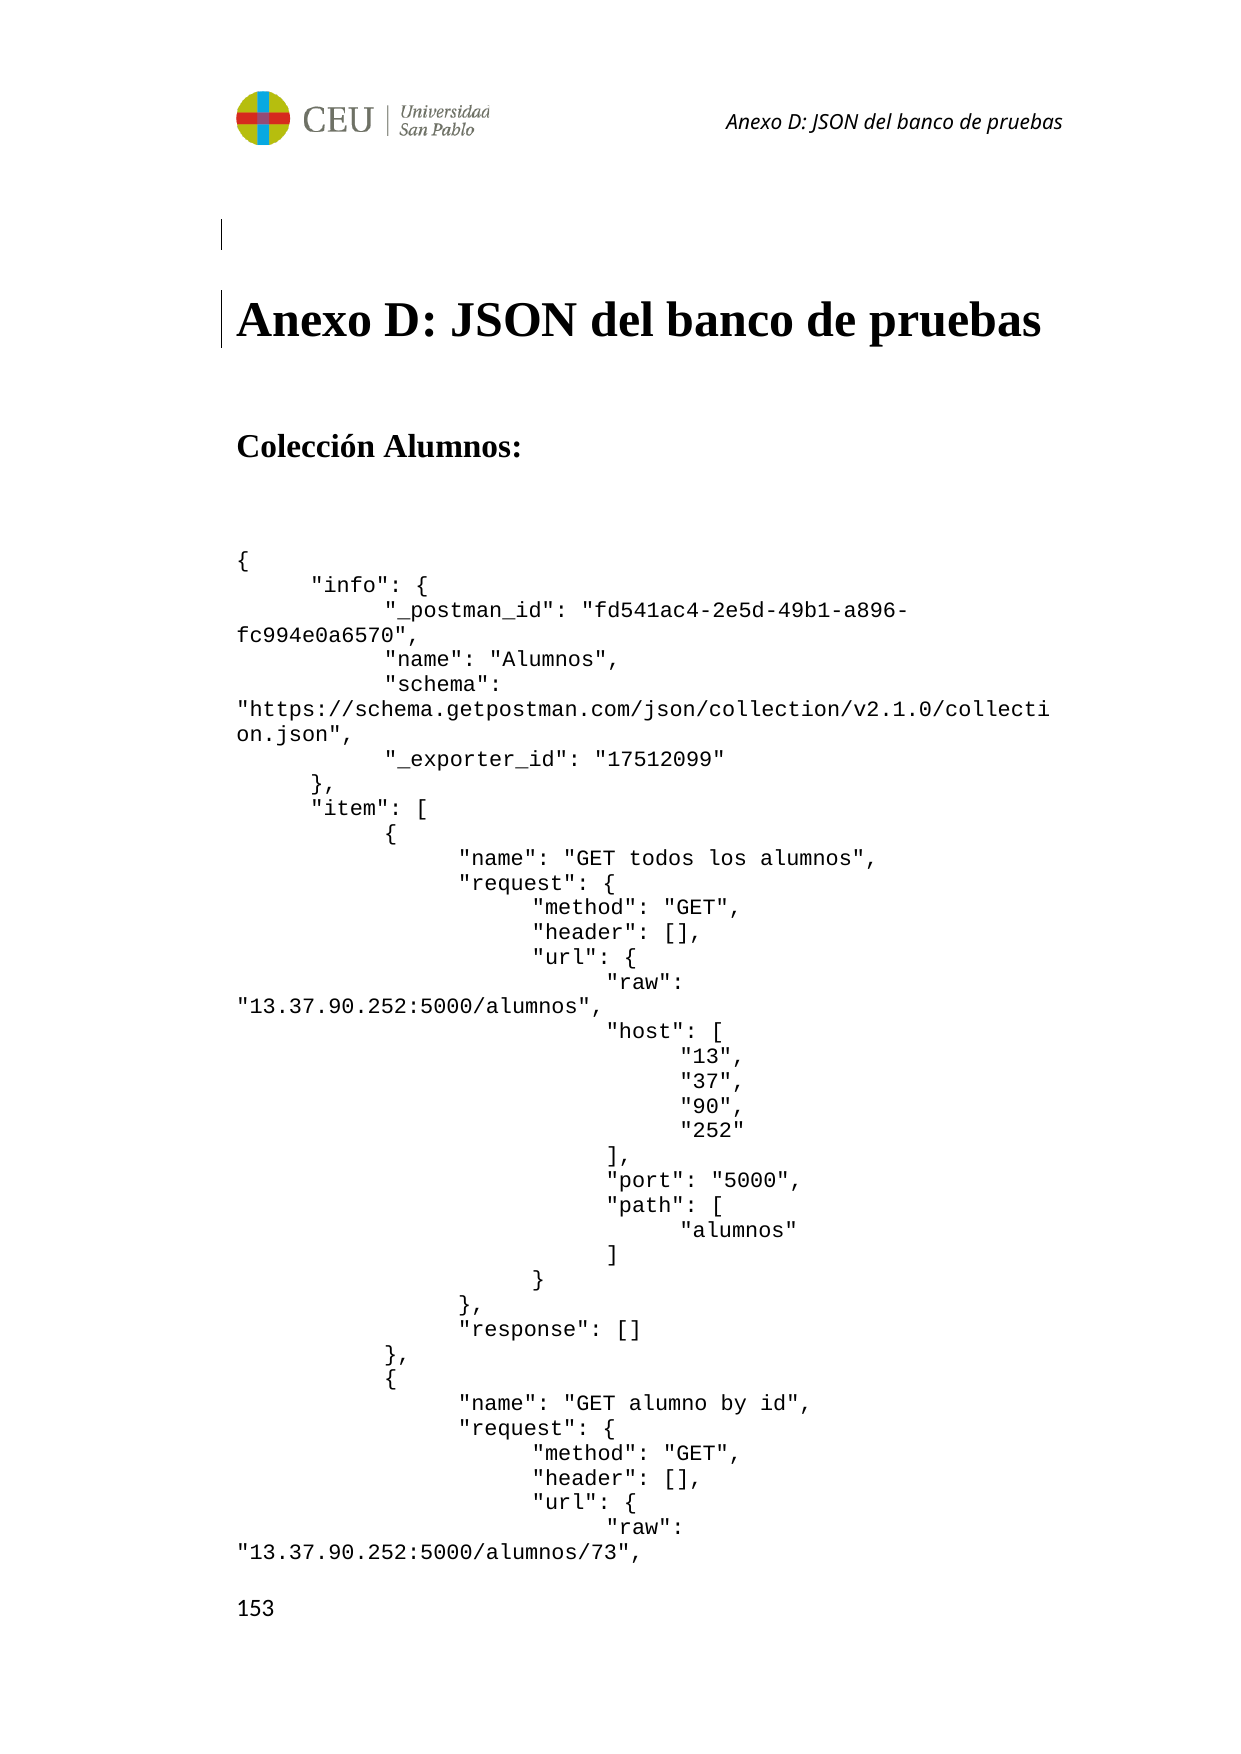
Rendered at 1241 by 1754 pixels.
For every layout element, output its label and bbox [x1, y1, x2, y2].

picture [235, 89, 490, 146]
